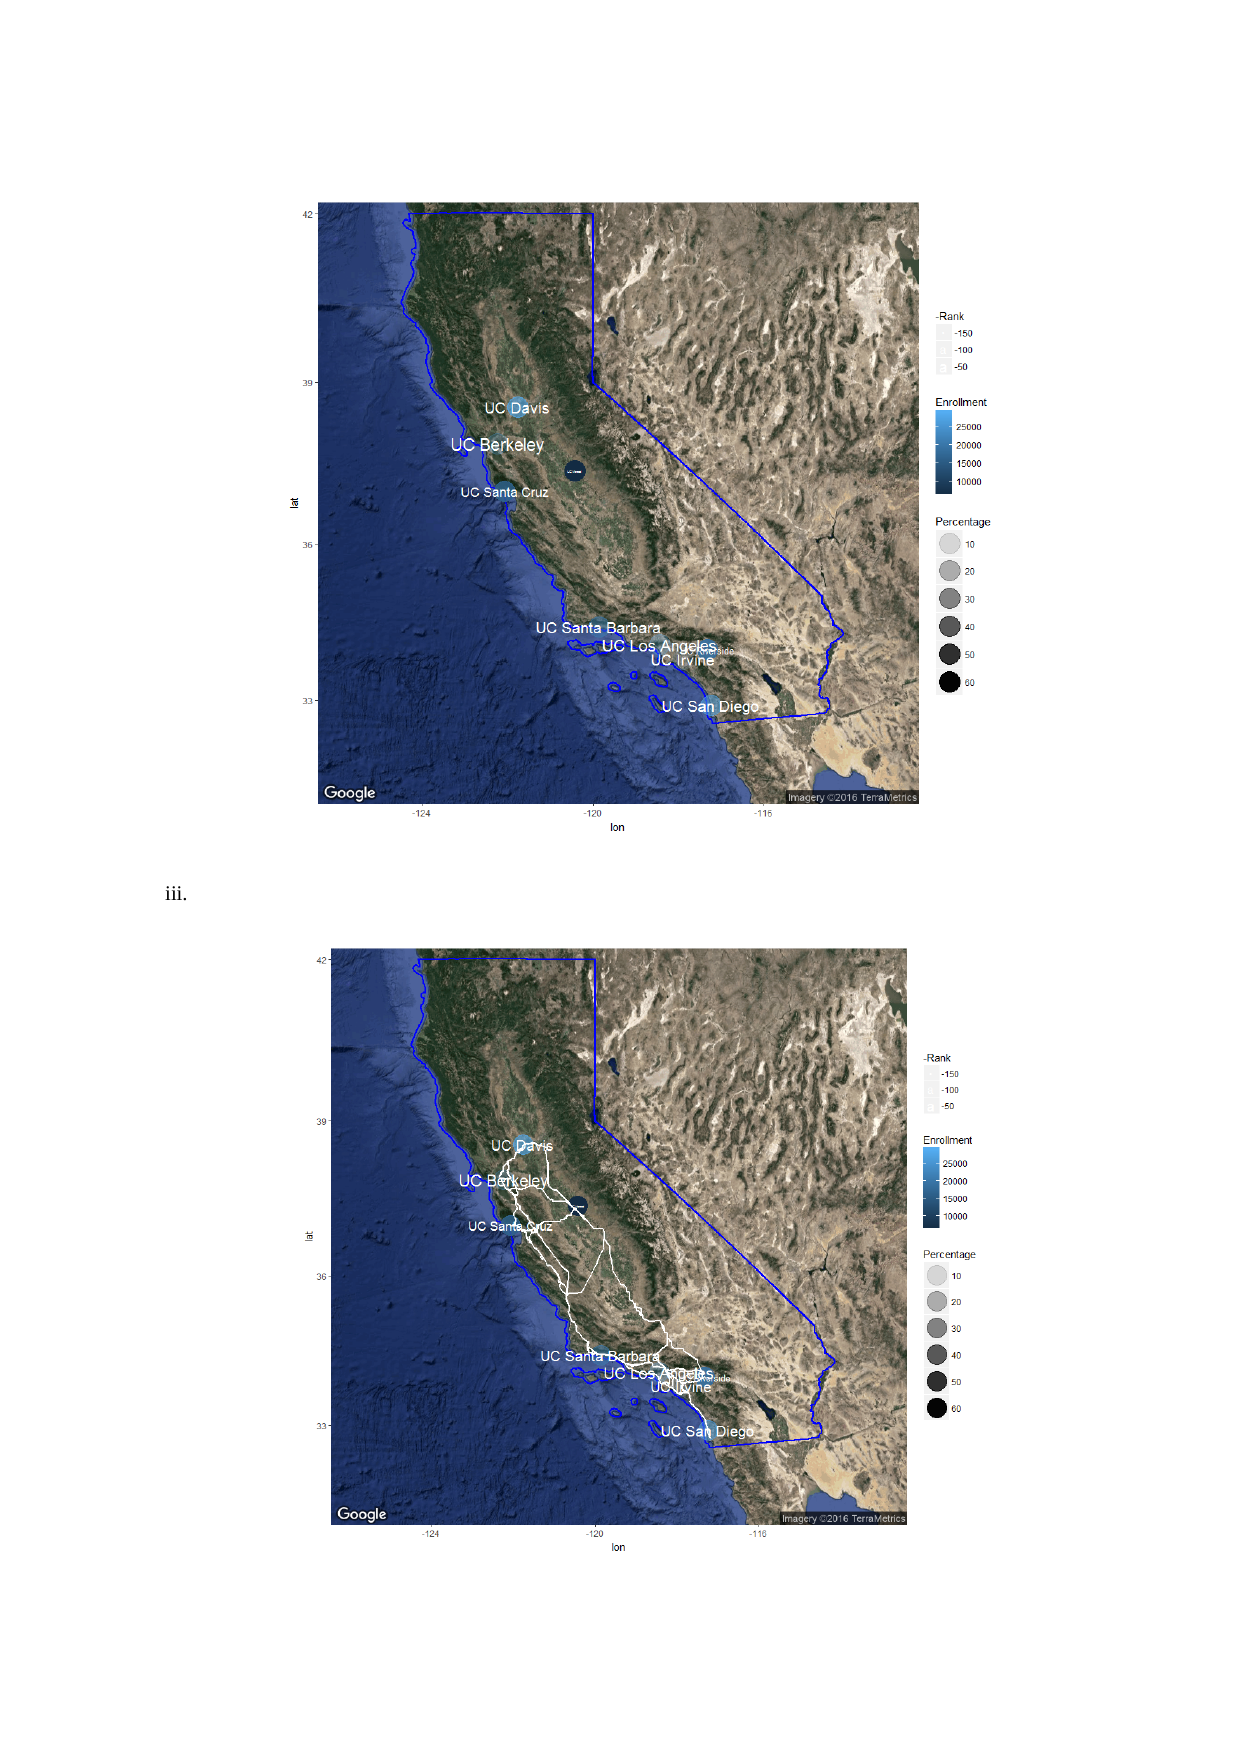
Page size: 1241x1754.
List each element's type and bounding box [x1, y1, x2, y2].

picture [298, 909, 986, 1589]
picture [283, 162, 1001, 871]
